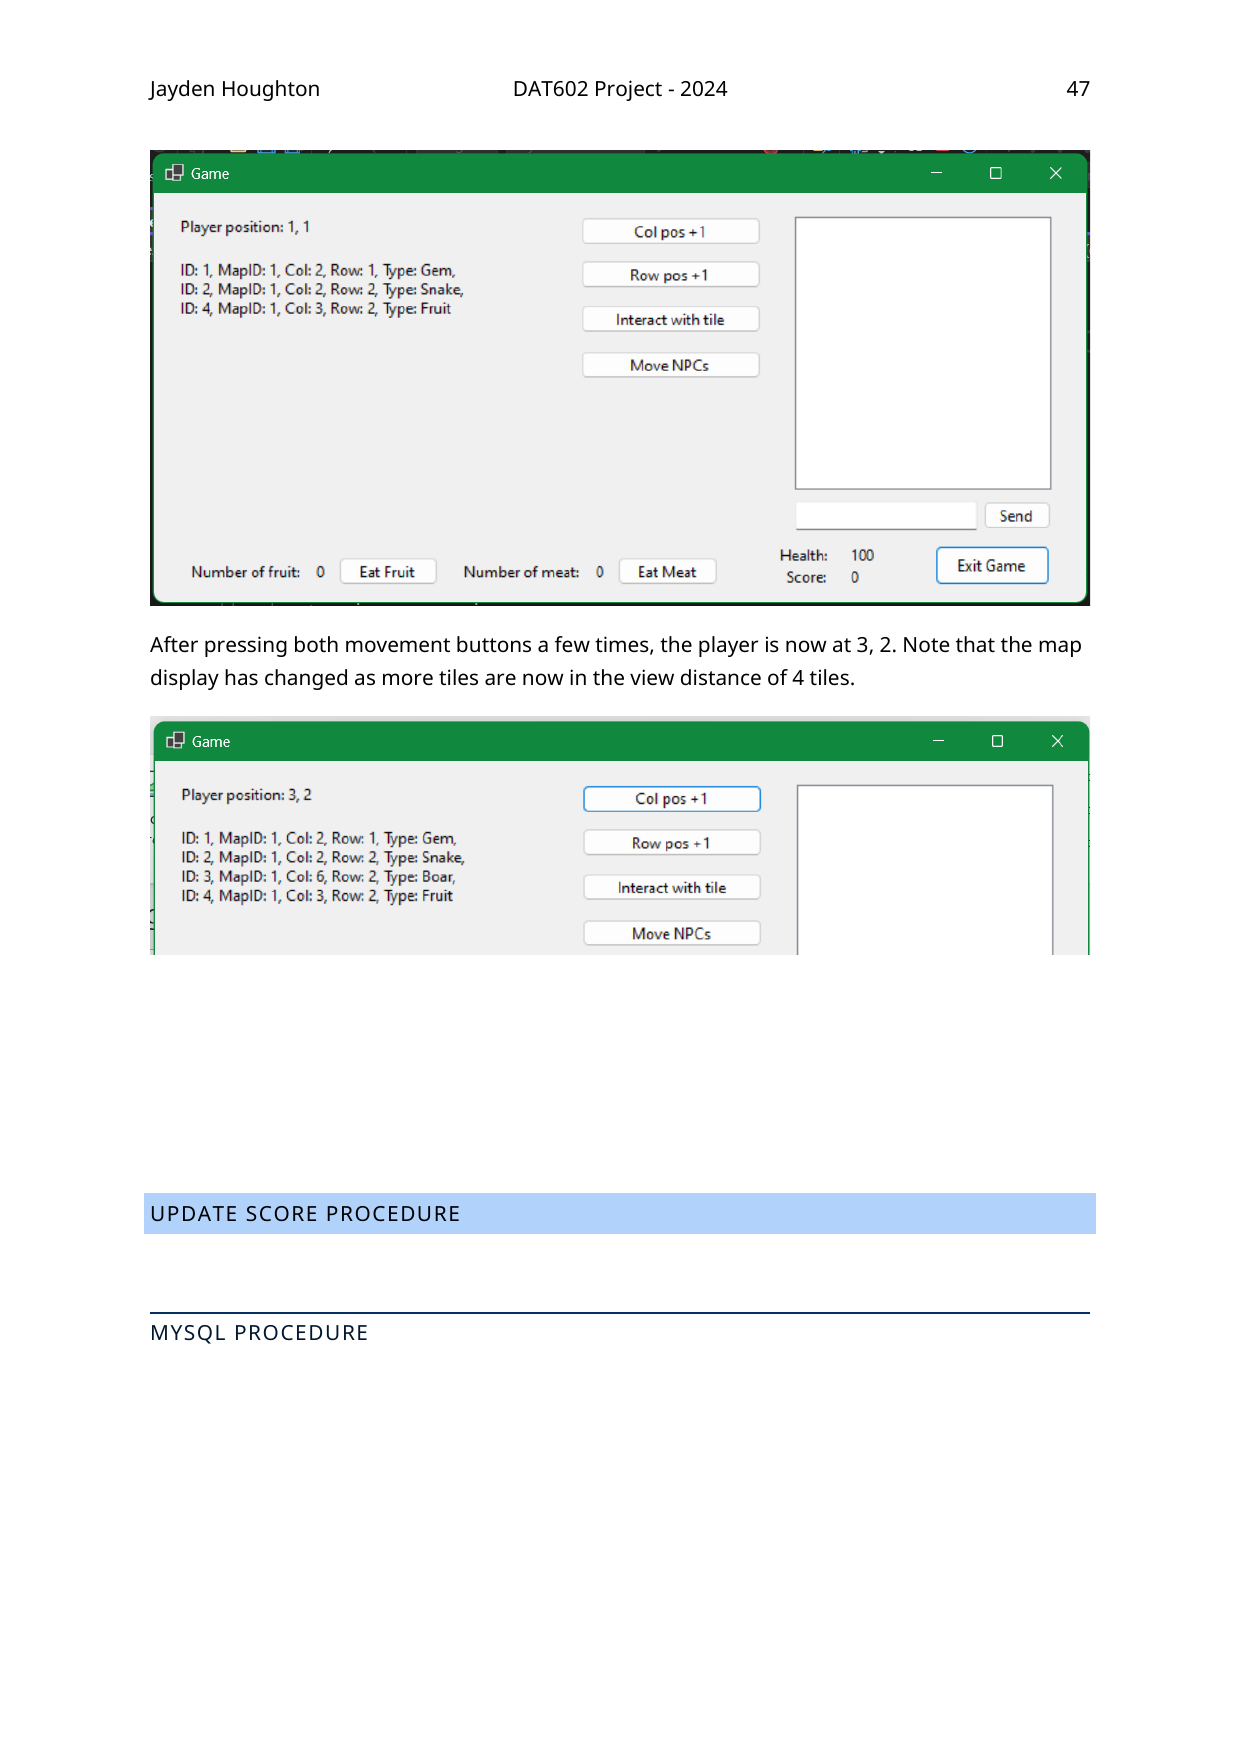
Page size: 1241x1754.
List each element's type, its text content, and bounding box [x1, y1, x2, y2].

text After pressing both movement buttons a few times, the player is now at 3, 2. Note that the map display has changed as more tiles are now in the view distance of 4 tiles. [150, 630, 1090, 691]
subtitle MySQL Procedure [150, 1314, 1090, 1346]
picture [150, 716, 1091, 955]
picture [150, 150, 1091, 606]
subtitle Update Score Procedure [150, 1199, 1090, 1228]
